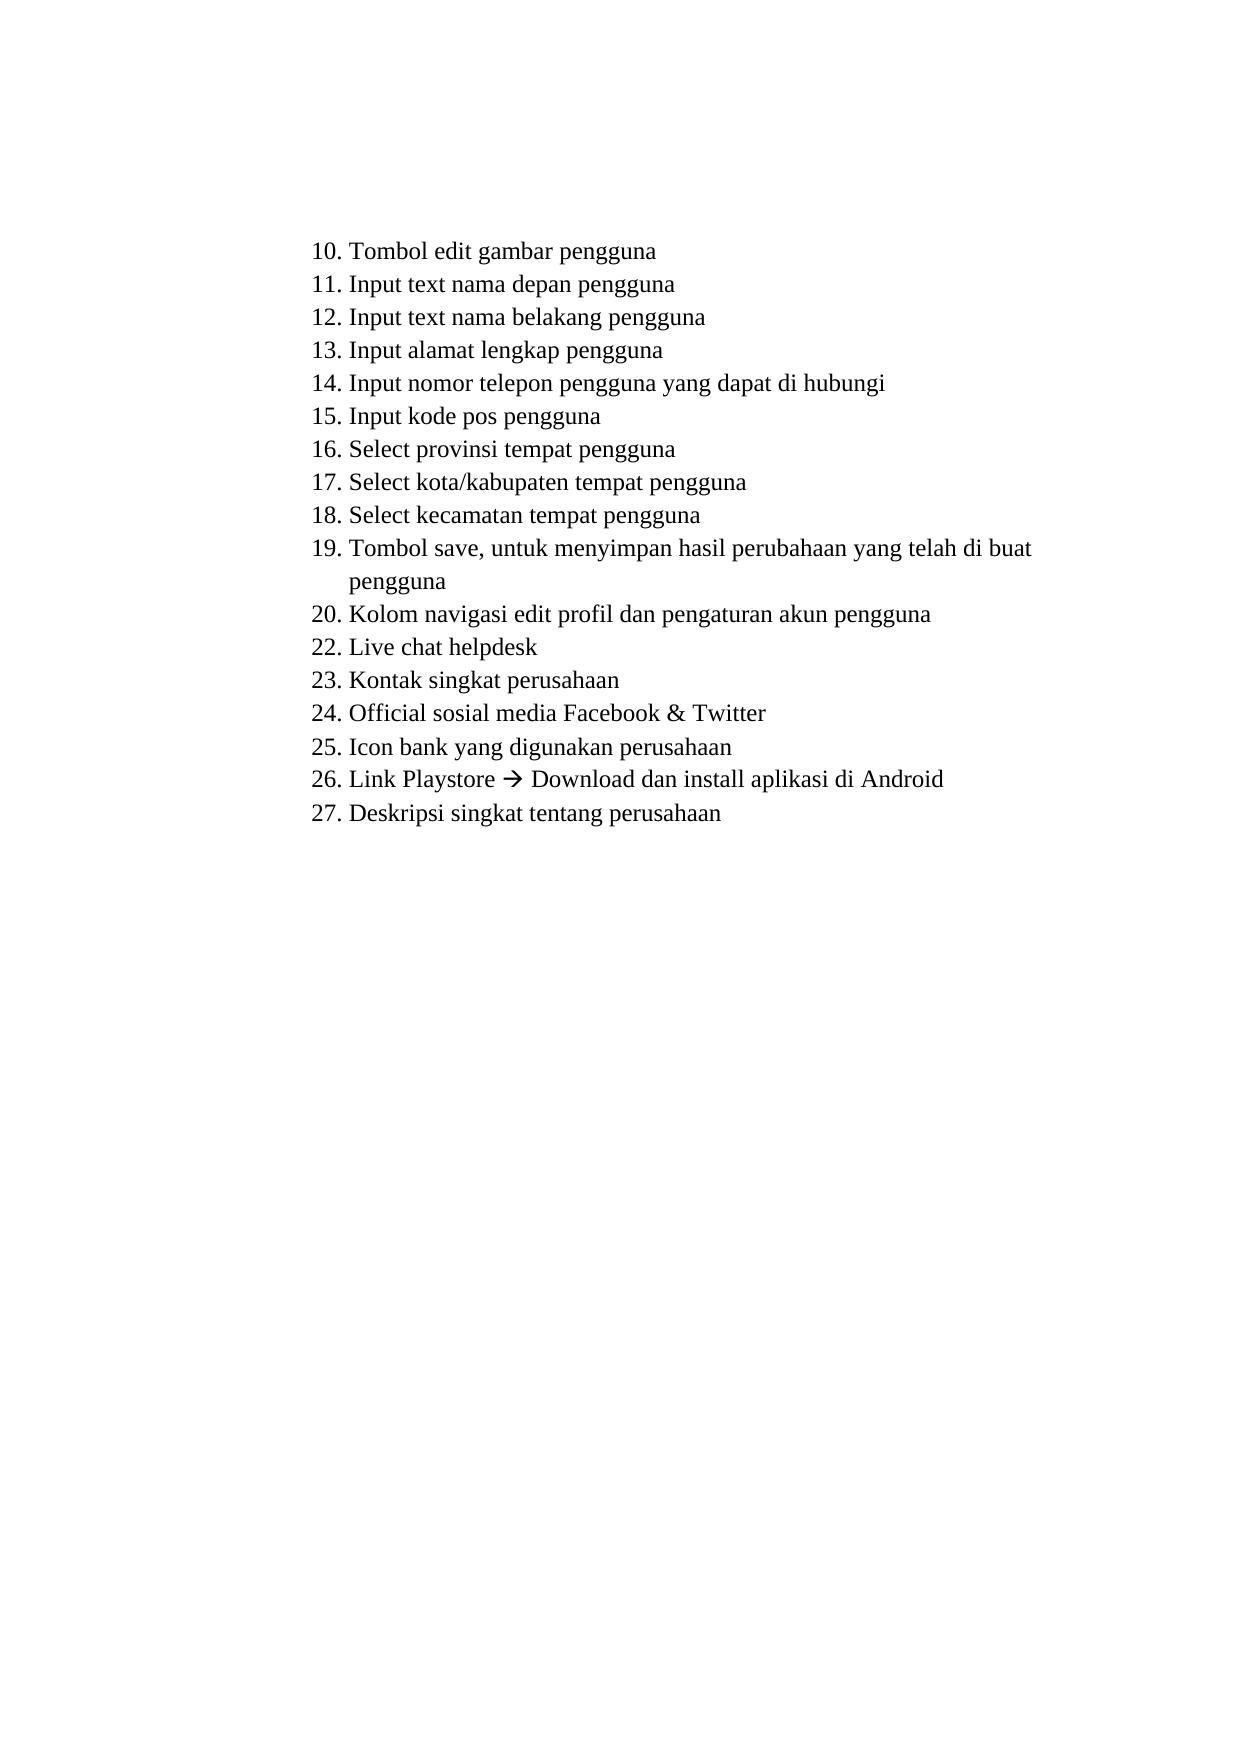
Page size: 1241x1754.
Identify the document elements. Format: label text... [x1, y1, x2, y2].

list Live chat helpdesk [311, 632, 1063, 661]
list Tombol save, untuk menyimpan hasil perubahaan yang telah di buat pengguna [311, 533, 1063, 595]
list Icon bank yang digunakan perusahaan [311, 732, 1063, 760]
list Kolom navigasi edit profil dan pengaturan akun pengguna [311, 599, 1063, 628]
list Input alamat lengkap pengguna [311, 335, 1063, 364]
list Input nomor telepon pengguna yang dapat di hubungi [311, 368, 1063, 397]
list Select kecamatan tempat pengguna [311, 500, 1063, 529]
list Deskripsi singkat tentang perusahaan [311, 798, 1063, 826]
list Select kota/kabupaten tempat pengguna [311, 467, 1063, 496]
list Link Playstore Download dan install aplikasi di Android [311, 764, 1063, 793]
list Official sosial media Facebook & Twitter [311, 698, 1063, 727]
list Input text nama belakang pengguna [311, 302, 1063, 331]
list Kontak singkat perusahaan [311, 666, 1063, 694]
list Select provinsi tempat pengguna [311, 434, 1063, 463]
list Input text nama depan pengguna [311, 269, 1063, 298]
list Input kode pos pengguna [311, 401, 1063, 430]
list Tombol edit gambar pengguna [311, 236, 1063, 265]
